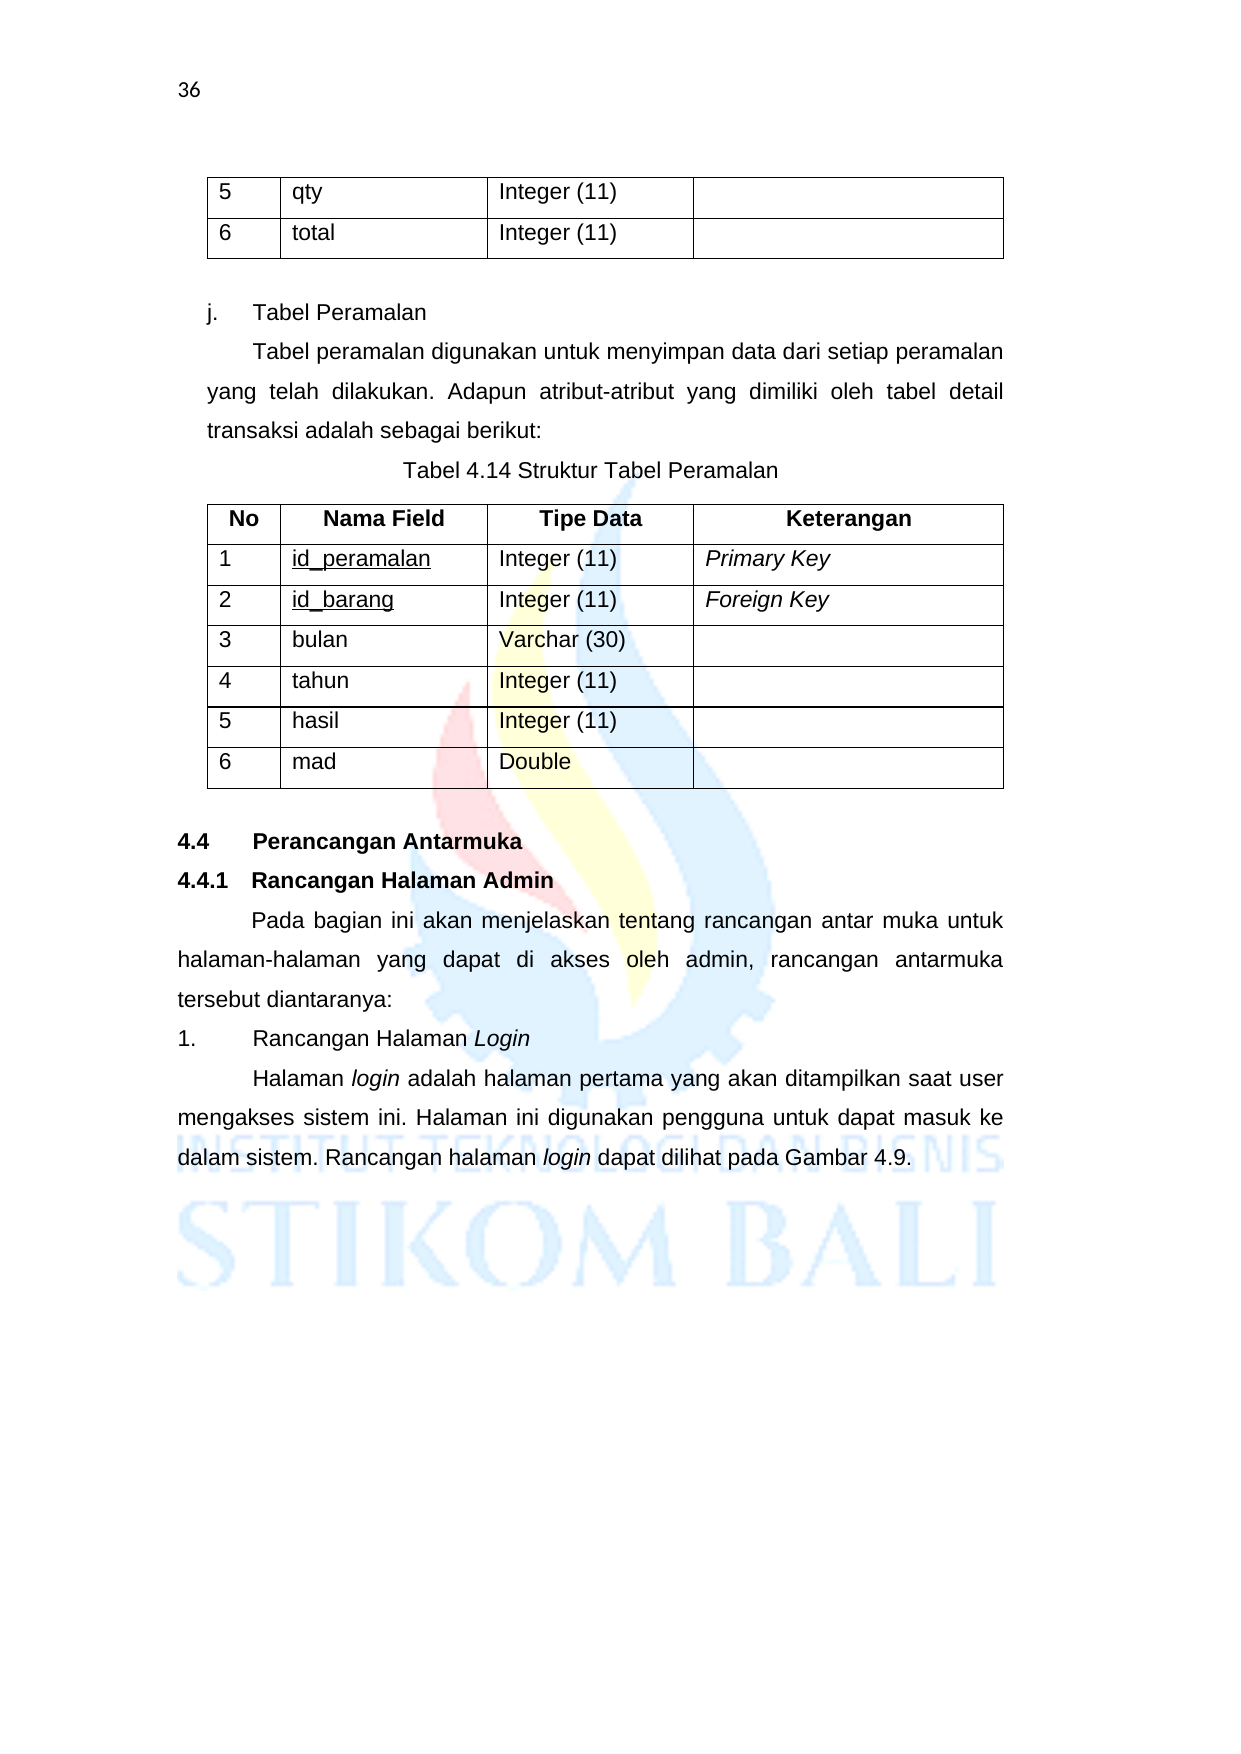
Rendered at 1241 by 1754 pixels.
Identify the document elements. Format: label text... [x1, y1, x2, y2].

subtitle Rancangan Halaman Admin [177, 867, 1004, 894]
table_cell 1 [208, 545, 280, 585]
table_cell id_peramalan [281, 545, 487, 585]
table_cell 6 [208, 219, 280, 258]
table_cell 5 [208, 708, 280, 747]
table_cell [694, 708, 1003, 747]
table_cell Integer (11) [488, 545, 693, 585]
table_cell mad [281, 748, 487, 787]
list Rancangan Halaman Login [177, 1025, 1004, 1052]
table_header No [208, 505, 280, 544]
table_header Nama Field [281, 505, 487, 544]
table_cell Primary Key [694, 545, 1003, 585]
text Tabel peramalan digunakan untuk menyimpan data dari setiap peramalan yang telah dilakukan. Adapun atribut-atribut yang dimiliki oleh tabel detail transaksi adalah sebagai berikut: [207, 338, 1004, 443]
table_cell bulan [281, 626, 487, 666]
table_cell Integer (11) [488, 667, 693, 706]
table_cell Integer (11) [488, 178, 693, 218]
table_cell 3 [208, 626, 280, 666]
table_cell Integer (11) [488, 219, 693, 258]
table_cell 2 [208, 586, 280, 625]
table_cell hasil [281, 708, 487, 747]
table_cell [694, 219, 1003, 258]
list Tabel Peramalan [207, 299, 1004, 325]
table_cell 6 [208, 748, 280, 787]
subtitle Perancangan Antarmuka [177, 828, 1004, 854]
table_header Tipe Data [488, 505, 693, 544]
text Tabel 4.14 Struktur Tabel Peramalan [177, 457, 1004, 483]
table_cell [694, 667, 1003, 706]
table_cell 5 [208, 178, 280, 218]
table_cell id_barang [281, 586, 487, 625]
table_cell tahun [281, 667, 487, 706]
table_cell 4 [208, 667, 280, 706]
text Pada bagian ini akan menjelaskan tentang rancangan antar muka untuk halaman-halaman yang dapat di akses oleh admin, rancangan antarmuka tersebut diantaranya: [177, 907, 1004, 1012]
table_cell [694, 748, 1003, 787]
table_cell Integer (11) [488, 586, 693, 625]
table_header Keterangan [694, 505, 1003, 544]
table_cell [694, 178, 1003, 218]
table_cell Integer (11) [488, 708, 693, 747]
table_cell Foreign Key [694, 586, 1003, 625]
table_cell qty [281, 178, 487, 218]
table_cell total [281, 219, 487, 258]
table_cell Varchar (30) [488, 626, 693, 666]
table_cell Double [488, 748, 693, 787]
text Halaman login adalah halaman pertama yang akan ditampilkan saat user mengakses sistem ini. Halaman ini digunakan pengguna untuk dapat masuk ke dalam sistem. Rancangan halaman login dapat dilihat pada Gambar 4.9. [177, 1065, 1004, 1170]
table_cell [694, 626, 1003, 666]
